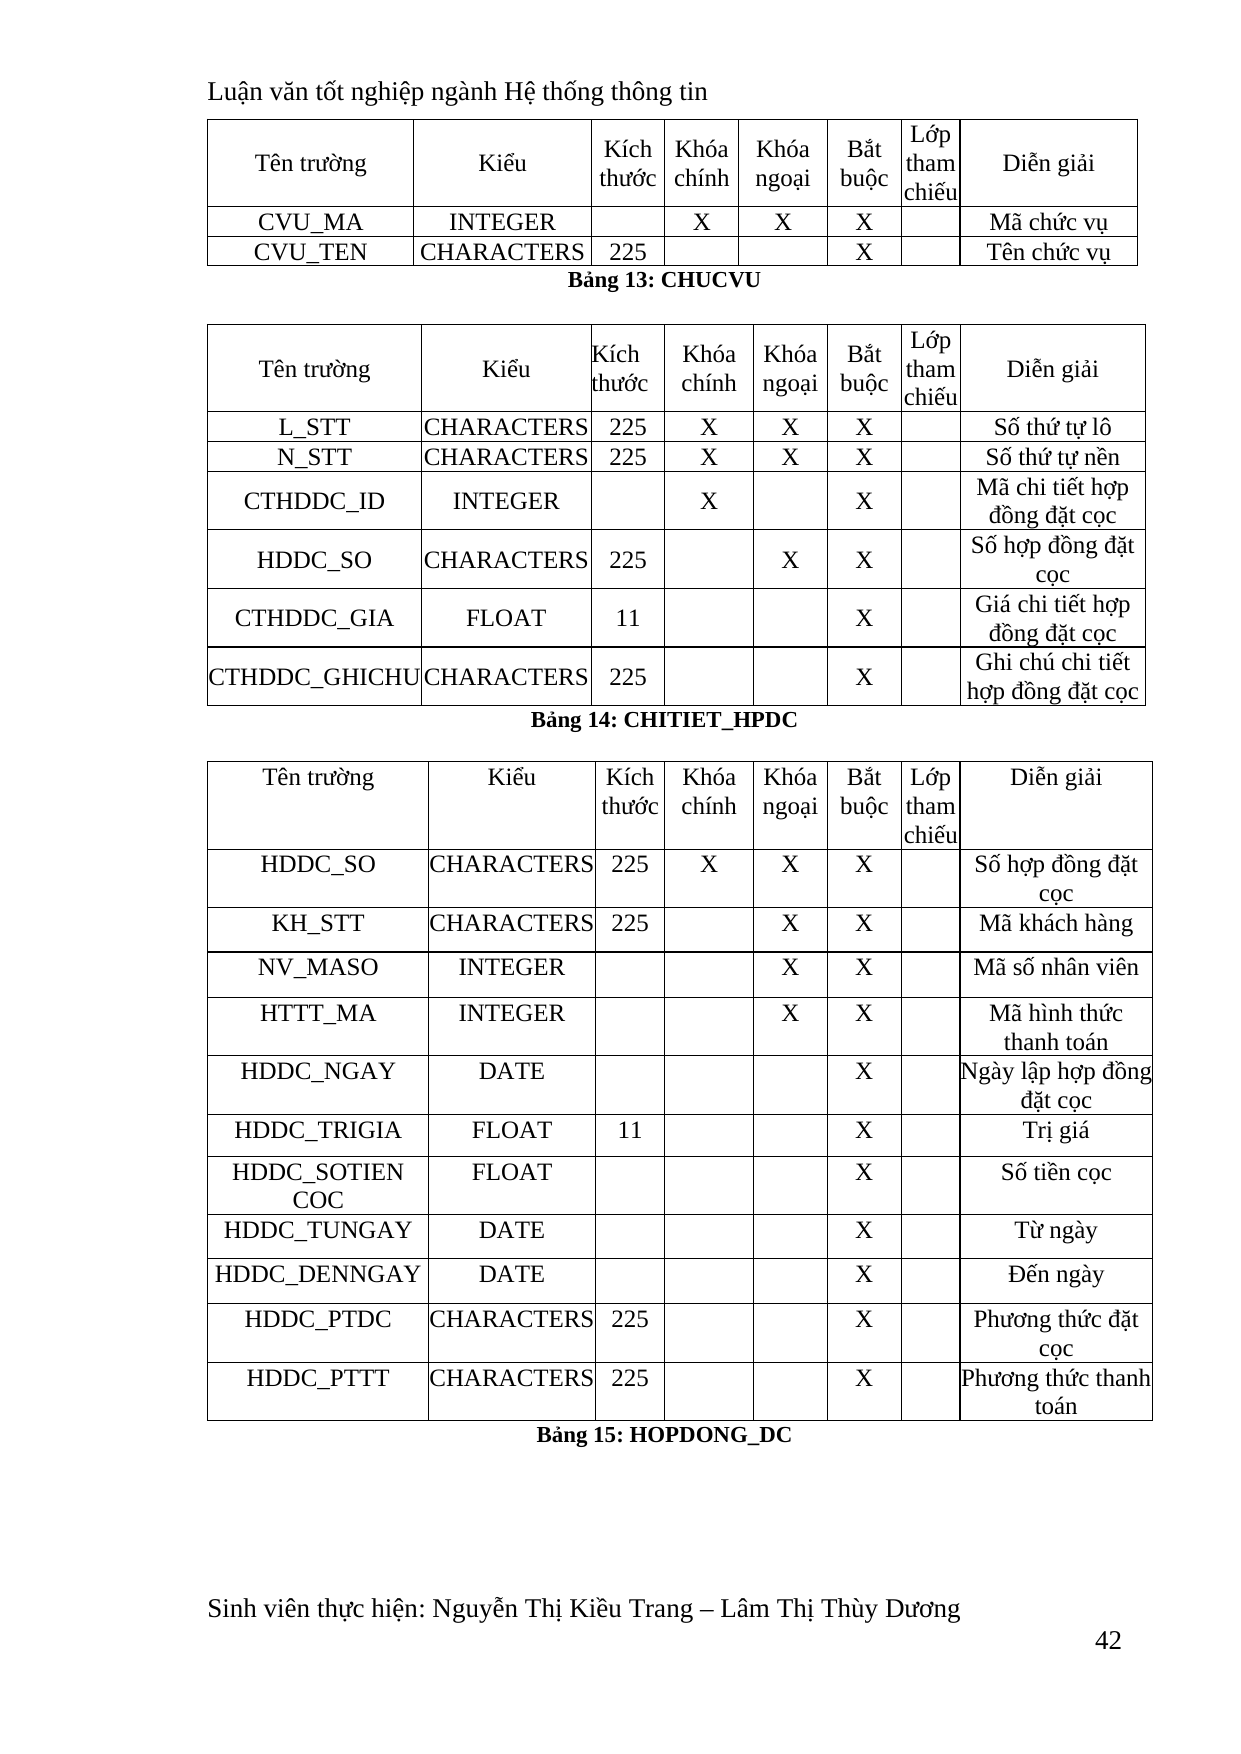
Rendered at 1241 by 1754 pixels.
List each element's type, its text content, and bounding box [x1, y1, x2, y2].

table_cell 225 [592, 237, 664, 265]
table_cell X [754, 953, 827, 997]
table_cell [596, 1056, 664, 1114]
table_cell CHARACTERS [429, 908, 595, 951]
table_cell [902, 1304, 959, 1362]
table_cell CHARACTERS [422, 530, 591, 588]
table_cell Mã hình thức thanh toán [961, 998, 1152, 1055]
table_cell [902, 850, 959, 907]
table_cell [754, 1363, 827, 1420]
table_cell X [665, 207, 738, 236]
table_cell CHARACTERS [422, 412, 591, 441]
table_cell L_STT [208, 412, 421, 441]
table_cell FLOAT [422, 589, 591, 646]
table_cell [754, 1259, 827, 1303]
table_cell Phương thức thanh toán [961, 1363, 1152, 1420]
table_cell X [828, 207, 901, 236]
table_cell FLOAT [429, 1157, 595, 1214]
table_cell CTHDDC_GHICHU [208, 648, 421, 705]
table_cell HDDC_TUNGAY [208, 1215, 428, 1258]
table_cell [754, 1115, 827, 1156]
table_cell X [754, 908, 827, 951]
table_header Khóa chính [665, 120, 738, 206]
table_header Bắt buộc [828, 325, 901, 411]
table_cell KH_STT [208, 908, 428, 951]
table_header Bắt buộc [828, 120, 901, 206]
table_cell CHARACTERS [429, 1363, 595, 1420]
table_cell HDDC_DENNGAY [208, 1259, 428, 1303]
table_cell [902, 1157, 959, 1214]
table_cell Giá chi tiết hợp đồng đặt cọc [961, 589, 1145, 646]
table_cell X [828, 589, 901, 646]
table_cell CTHDDC_ID [208, 472, 421, 529]
table_cell [902, 953, 959, 997]
table_cell X [754, 412, 827, 441]
table_header Kiểu [422, 325, 591, 411]
table_cell 225 [596, 1363, 664, 1420]
table_cell CHARACTERS [429, 850, 595, 907]
table_cell X [754, 998, 827, 1055]
table_header Lớp tham chiếu [902, 325, 960, 411]
table_cell X [665, 442, 753, 471]
text Bảng 15: HOPDONG_DC [207, 1421, 1122, 1448]
table_cell FLOAT [429, 1115, 595, 1156]
table_header Lớp tham chiếu [902, 762, 959, 848]
table_cell [902, 1056, 959, 1114]
table_cell X [828, 1215, 901, 1258]
table_cell 225 [592, 442, 664, 471]
table_header Kích thước [592, 325, 664, 411]
table_cell Ngày lập hợp đồng đặt cọc [961, 1056, 1152, 1114]
table_header Khóa ngoại [754, 762, 827, 848]
table_cell [592, 472, 664, 529]
table_cell Đến ngày [961, 1259, 1152, 1303]
table_cell HDDC_PTTT [208, 1363, 428, 1420]
table_cell X [828, 850, 901, 907]
table_cell CTHDDC_GIA [208, 589, 421, 646]
table_cell [665, 648, 753, 705]
table_header Kiểu [429, 762, 595, 848]
table_cell X [828, 530, 901, 588]
table_cell [902, 530, 960, 588]
table_cell X [828, 237, 901, 265]
table_cell [754, 1056, 827, 1114]
table_cell [665, 1259, 753, 1303]
table_cell INTEGER [429, 953, 595, 997]
table_cell N_STT [208, 442, 421, 471]
table_cell X [665, 850, 753, 907]
table_cell [665, 1157, 753, 1214]
table_cell Trị giá [961, 1115, 1152, 1156]
table_cell Số hợp đồng đặt cọc [961, 850, 1152, 907]
table_cell HDDC_PTDC [208, 1304, 428, 1362]
table_cell 225 [596, 1304, 664, 1362]
table_cell [665, 1363, 753, 1420]
table_cell [665, 998, 753, 1055]
table_cell [902, 442, 960, 471]
table_cell X [828, 953, 901, 997]
table_cell HDDC_SO [208, 530, 421, 588]
table_cell [665, 589, 753, 646]
table_cell [754, 1304, 827, 1362]
table_cell [592, 207, 664, 236]
table_cell Mã khách hàng [961, 908, 1152, 951]
table_cell [902, 237, 959, 265]
table_cell [902, 589, 960, 646]
table_cell X [754, 850, 827, 907]
table_cell 11 [592, 589, 664, 646]
table_cell X [828, 998, 901, 1055]
table_header Khóa ngoại [754, 325, 827, 411]
table_cell Tên chức vụ [961, 237, 1137, 265]
table_cell X [828, 1115, 901, 1156]
table_cell HDDC_NGAY [208, 1056, 428, 1114]
table_cell X [665, 412, 753, 441]
table_header Tên trường [208, 762, 428, 848]
table_cell [754, 648, 827, 705]
table_cell X [754, 530, 827, 588]
table_header Bắt buộc [828, 762, 901, 848]
table_cell HDDC_SO [208, 850, 428, 907]
table_cell [902, 648, 960, 705]
table_header Khóa chính [665, 325, 753, 411]
table_cell NV_MASO [208, 953, 428, 997]
table_cell [596, 1215, 664, 1258]
table_cell [754, 589, 827, 646]
table_cell INTEGER [429, 998, 595, 1055]
table_cell DATE [429, 1215, 595, 1258]
table_cell X [828, 908, 901, 951]
table_header Tên trường [208, 325, 421, 411]
table_cell Mã chi tiết hợp đồng đặt cọc [961, 472, 1145, 529]
table_cell Ghi chú chi tiết hợp đồng đặt cọc [961, 648, 1145, 705]
table_cell X [828, 1157, 901, 1214]
table_cell X [828, 442, 901, 471]
table_cell [665, 1056, 753, 1114]
table_cell Số hợp đồng đặt cọc [961, 530, 1145, 588]
table_cell CVU_MA [208, 207, 413, 236]
table_cell CHARACTERS [429, 1304, 595, 1362]
table_cell [665, 237, 738, 265]
table_cell [665, 1115, 753, 1156]
table_cell 225 [592, 530, 664, 588]
table_cell X [665, 472, 753, 529]
table_cell 225 [596, 850, 664, 907]
table_cell DATE [429, 1259, 595, 1303]
table_header Khóa ngoại [739, 120, 827, 206]
table_cell 11 [596, 1115, 664, 1156]
table_cell HTTT_MA [208, 998, 428, 1055]
table_cell INTEGER [422, 472, 591, 529]
table_header Khóa chính [665, 762, 753, 848]
table_header Kích thước [596, 762, 664, 848]
table_cell X [754, 442, 827, 471]
table_cell HDDC_TRIGIA [208, 1115, 428, 1156]
table_cell [596, 1157, 664, 1214]
table_cell [902, 1363, 959, 1420]
table_cell [754, 1215, 827, 1258]
table_cell [665, 1304, 753, 1362]
table_cell [902, 207, 959, 236]
table_cell Phương thức đặt cọc [961, 1304, 1152, 1362]
table_cell X [828, 648, 901, 705]
table_cell [596, 953, 664, 997]
table_header Kiểu [414, 120, 591, 206]
table_cell [665, 530, 753, 588]
table_cell [596, 1259, 664, 1303]
table_cell [739, 237, 827, 265]
table_cell [902, 1115, 959, 1156]
table_cell [902, 908, 959, 951]
table_cell X [828, 1304, 901, 1362]
table_cell X [828, 472, 901, 529]
table_cell [596, 998, 664, 1055]
table_cell [902, 1259, 959, 1303]
table_header Diễn giải [961, 762, 1152, 848]
table_cell 225 [592, 648, 664, 705]
table_cell X [828, 1259, 901, 1303]
table_cell X [828, 1363, 901, 1420]
table_header Tên trường [208, 120, 413, 206]
table_header Lớp tham chiếu [902, 120, 959, 206]
table_cell Từ ngày [961, 1215, 1152, 1258]
table_cell DATE [429, 1056, 595, 1114]
table_cell [902, 412, 960, 441]
table_cell [902, 998, 959, 1055]
table_cell Số thứ tự nền [961, 442, 1145, 471]
table_cell Mã chức vụ [961, 207, 1137, 236]
table_cell Mã số nhân viên [961, 953, 1152, 997]
table_cell HDDC_SOTIEN COC [208, 1157, 428, 1214]
text Bảng 14: CHITIET_HPDC [207, 706, 1122, 732]
table_cell CHARACTERS [422, 648, 591, 705]
table_cell [902, 472, 960, 529]
table_cell X [828, 1056, 901, 1114]
table_cell [665, 953, 753, 997]
table_cell [665, 1215, 753, 1258]
table_cell [754, 472, 827, 529]
text Bảng 13: CHUCVU [207, 266, 1122, 293]
table_header Diễn giải [961, 325, 1145, 411]
table_header Kích thước [592, 120, 664, 206]
table_cell Số tiền cọc [961, 1157, 1152, 1214]
table_cell CHARACTERS [414, 237, 591, 265]
table_cell [665, 908, 753, 951]
table_cell [902, 1215, 959, 1258]
table_cell CHARACTERS [422, 442, 591, 471]
table_cell INTEGER [414, 207, 591, 236]
table_header Diễn giải [961, 120, 1137, 206]
table_cell CVU_TEN [208, 237, 413, 265]
table_cell 225 [592, 412, 664, 441]
table_cell [754, 1157, 827, 1214]
table_cell 225 [596, 908, 664, 951]
table_cell Số thứ tự lô [961, 412, 1145, 441]
table_cell X [828, 412, 901, 441]
table_cell X [739, 207, 827, 236]
